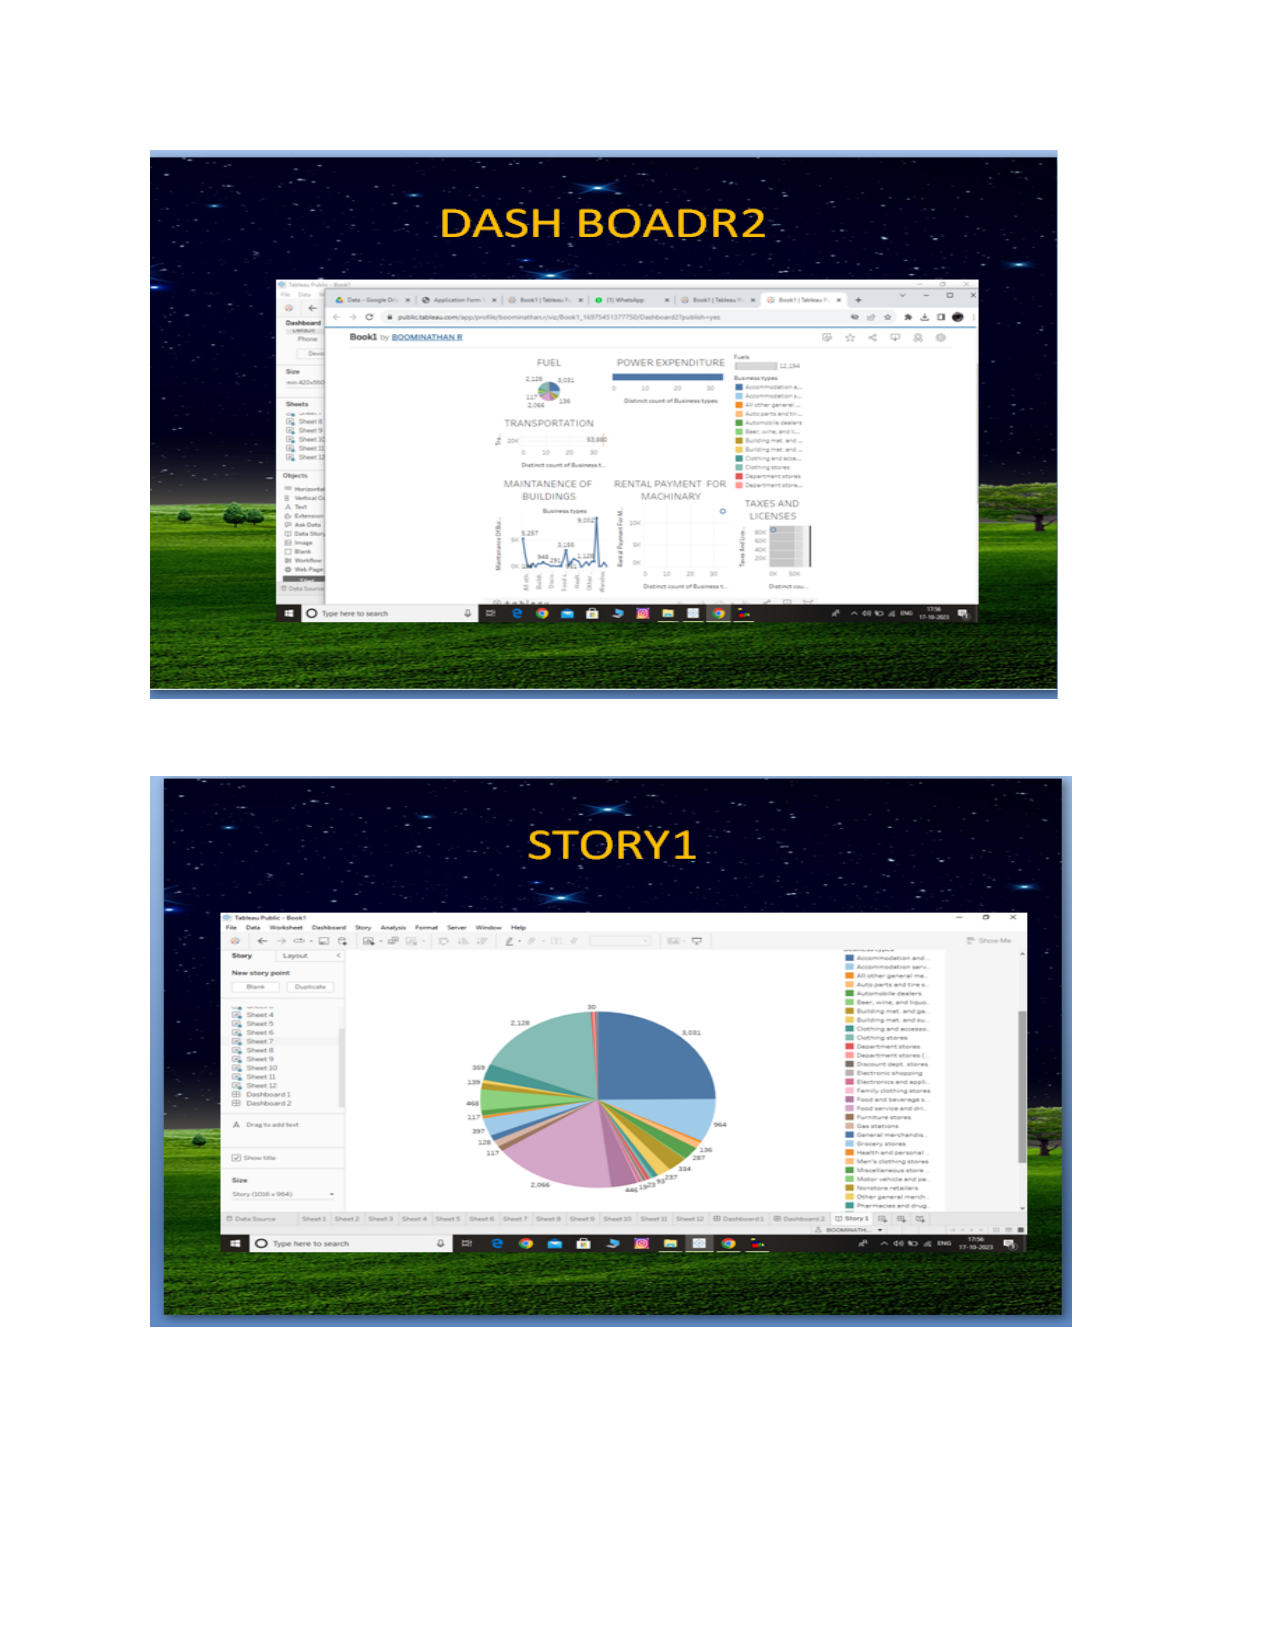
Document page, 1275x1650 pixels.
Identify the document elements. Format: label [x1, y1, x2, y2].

picture [150, 776, 1072, 1327]
picture [150, 150, 1058, 699]
